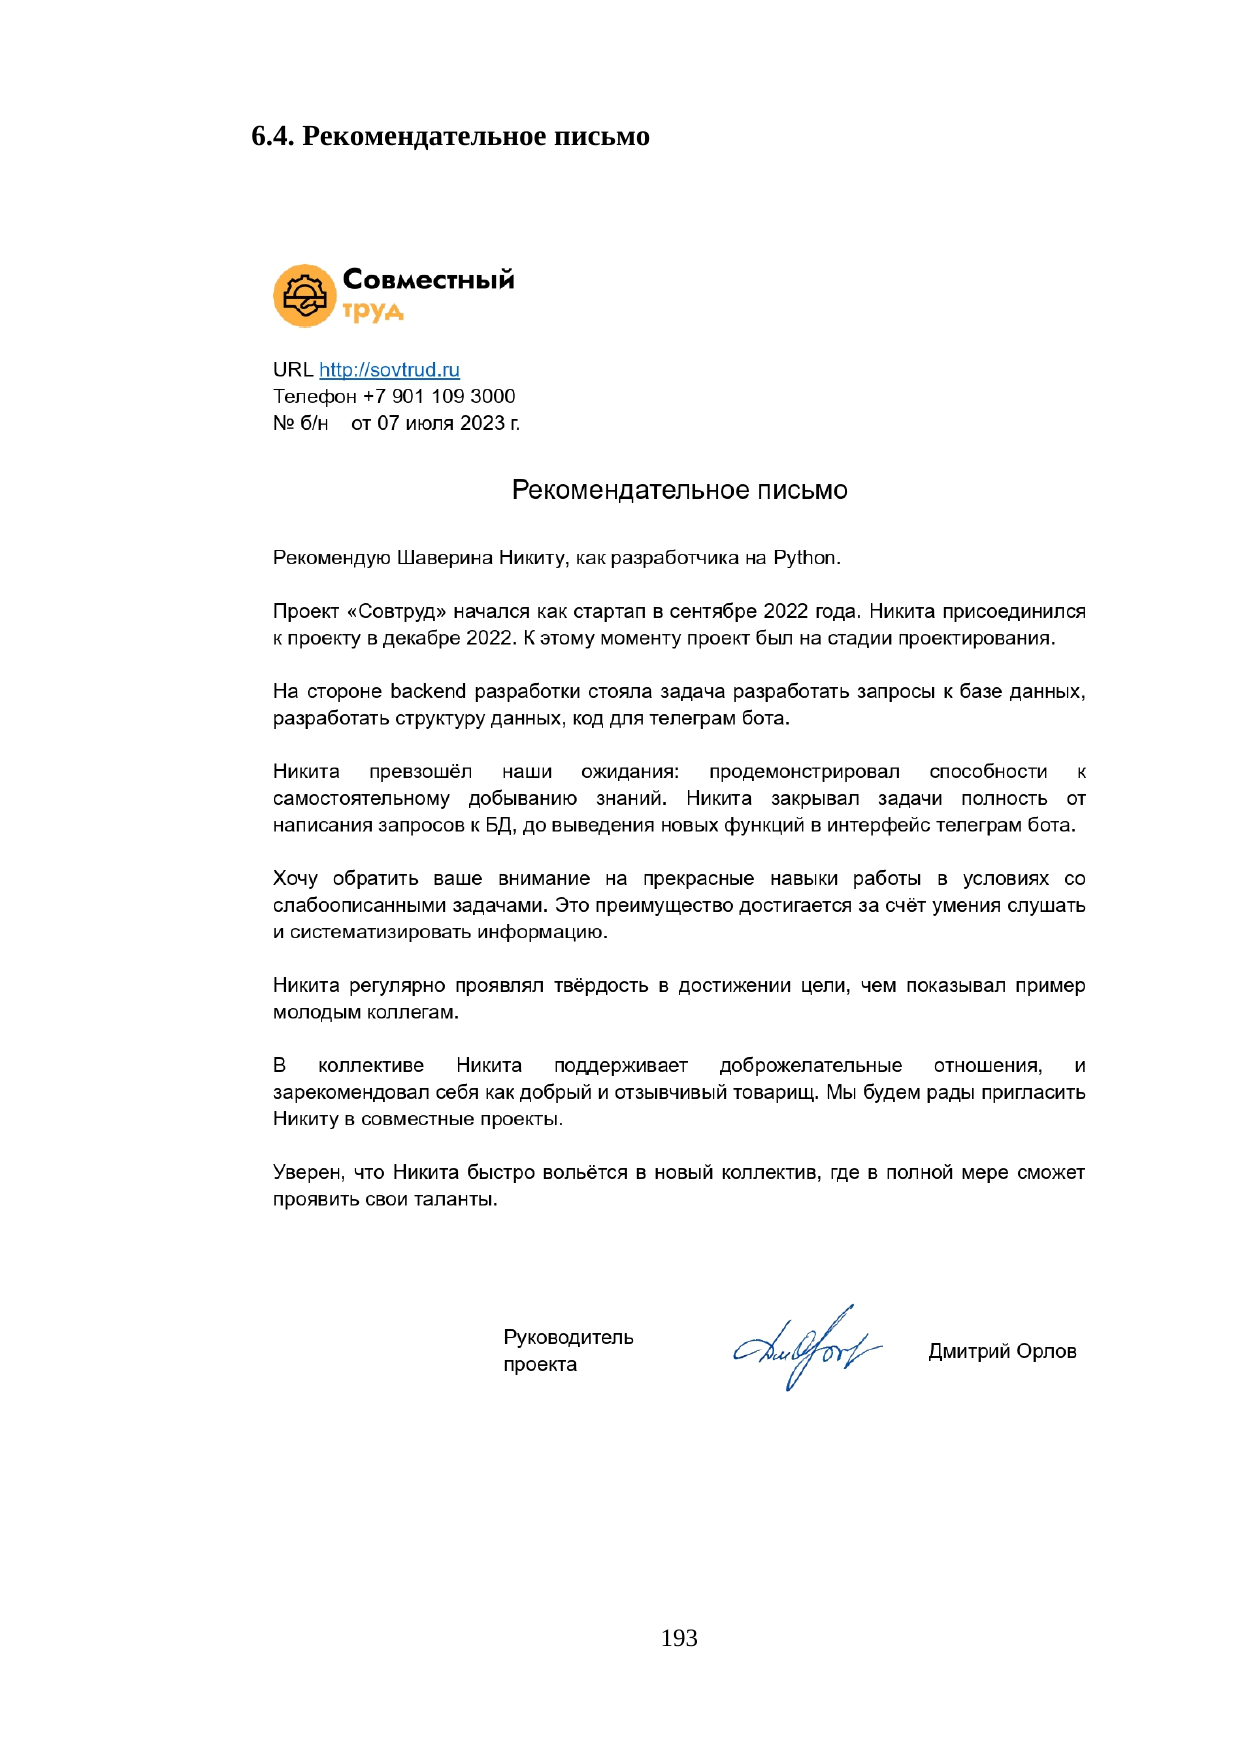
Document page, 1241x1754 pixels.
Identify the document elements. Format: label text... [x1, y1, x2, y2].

text 6.4. Рекомендательное письмо [177, 118, 1181, 152]
picture [177, 168, 1182, 1588]
